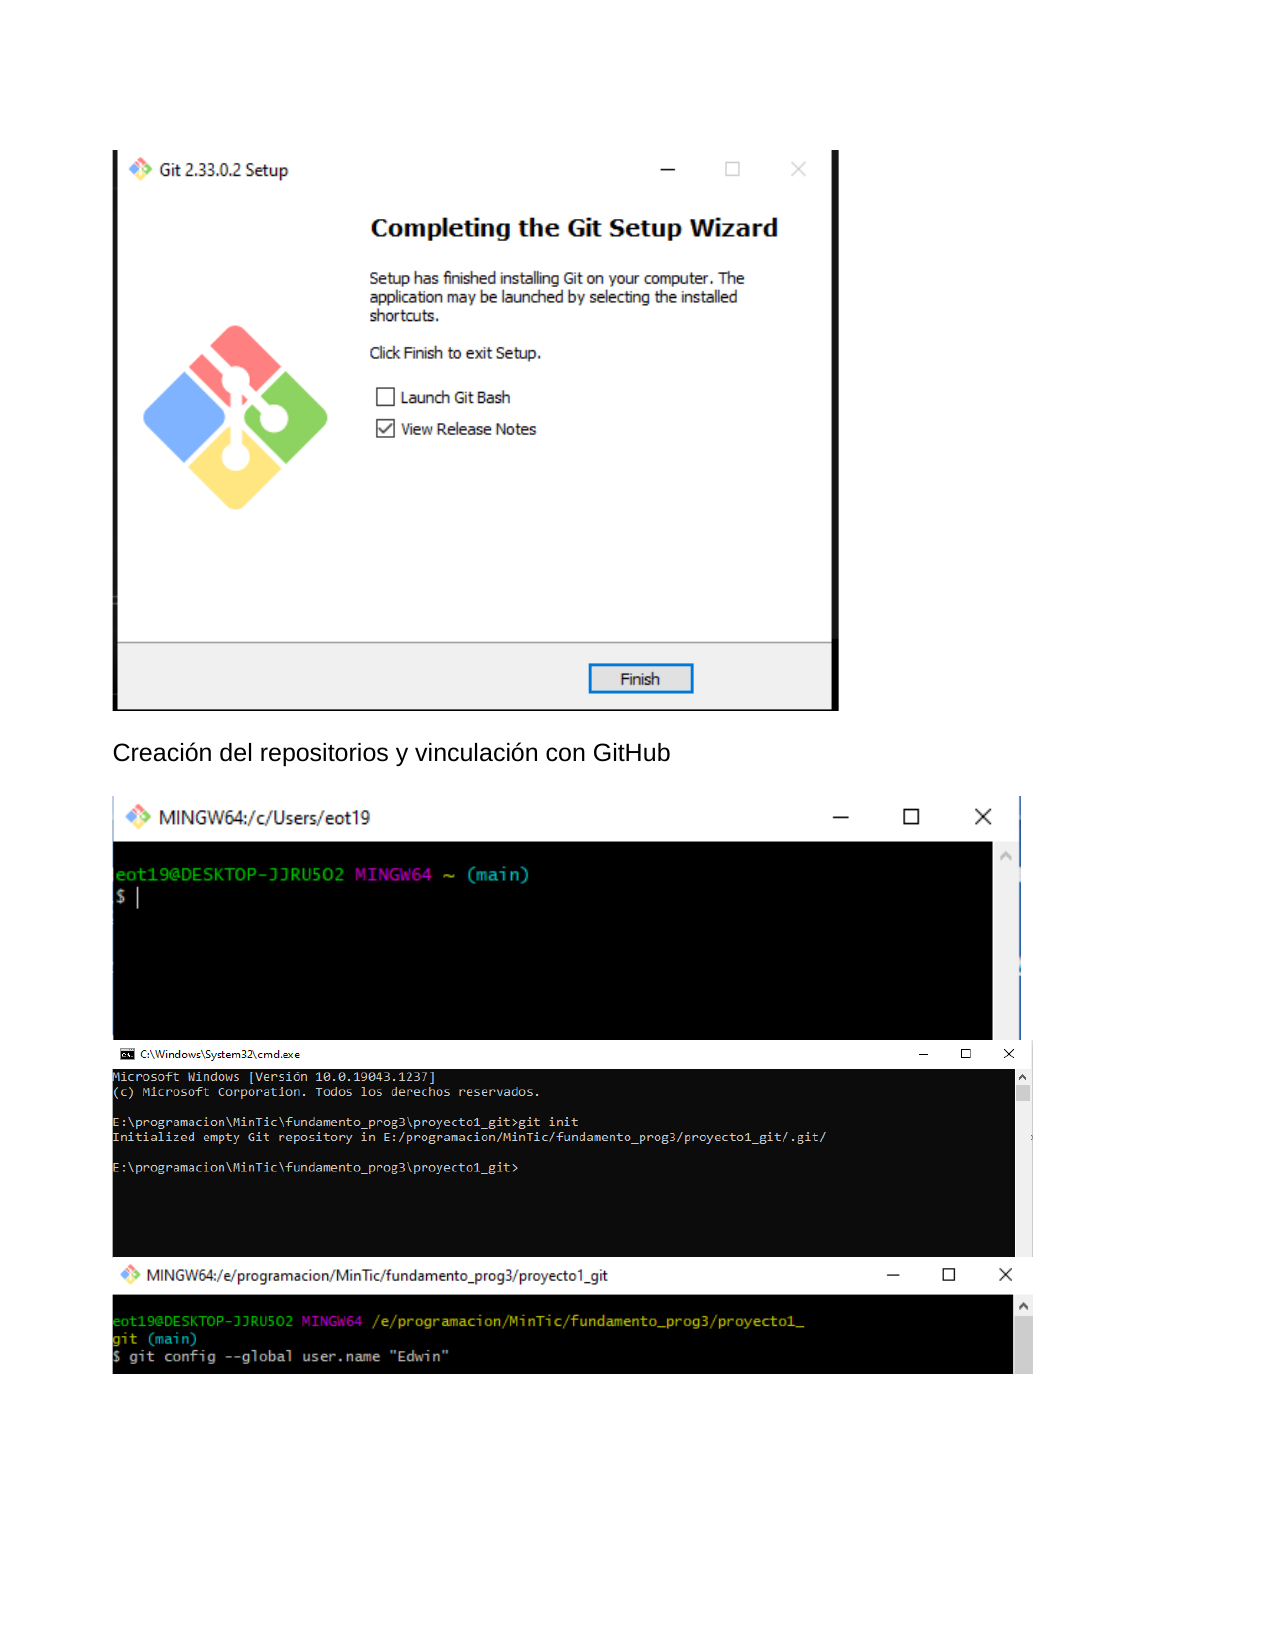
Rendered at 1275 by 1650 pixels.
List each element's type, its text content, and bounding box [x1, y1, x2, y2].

picture [112, 796, 1033, 1374]
picture [112, 150, 839, 711]
text Creación del repositorios y vinculación con GitHub [112, 738, 1162, 767]
